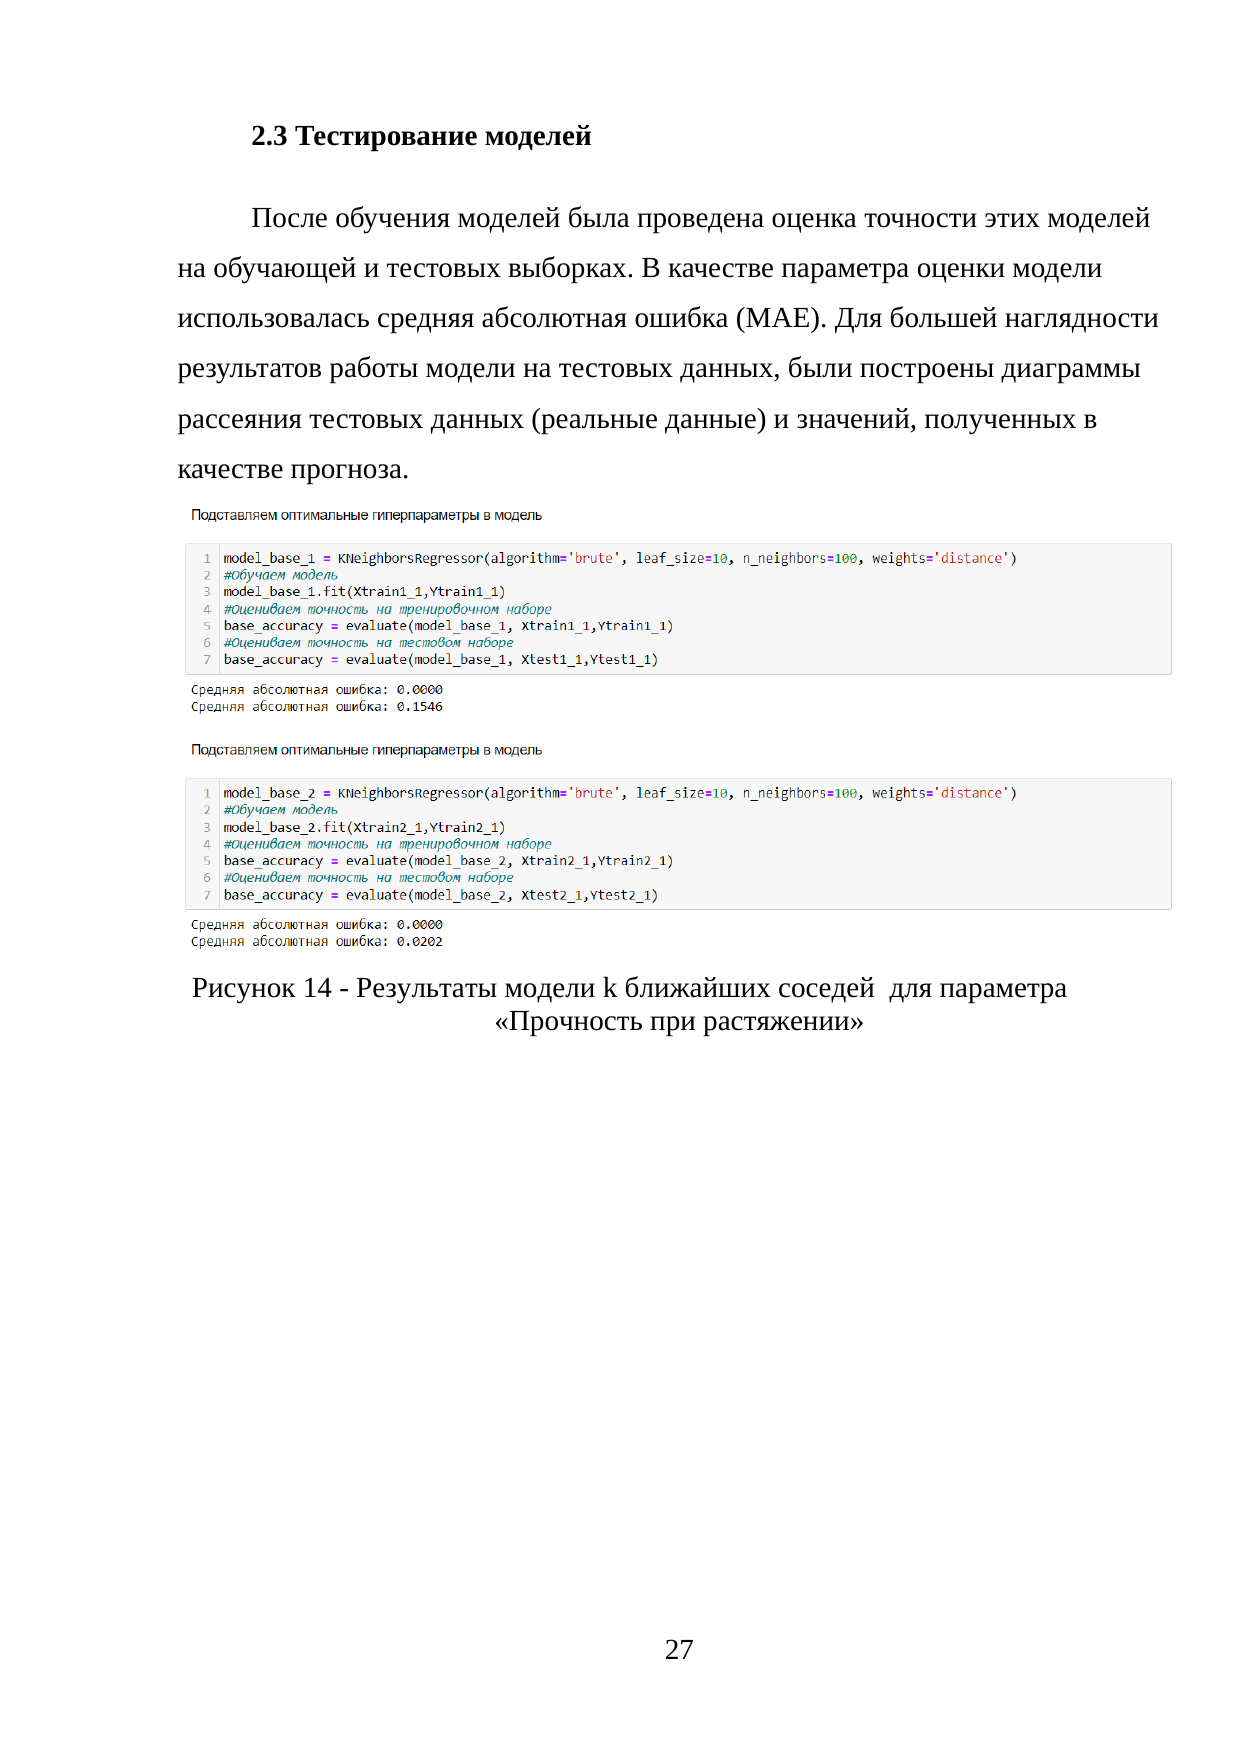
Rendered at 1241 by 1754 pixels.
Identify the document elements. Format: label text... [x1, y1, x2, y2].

text После обучения моделей была проведена оценка точности этих моделей на обучающей и тестовых выборках. В качестве параметра оценки модели использовалась средняя абсолютная ошибка (MAE). Для большей наглядности результатов работы модели на тестовых данных, были построены диаграммы рассеяния тестовых данных (реальные данные) и значений, полученных в качестве прогноза. [177, 200, 1181, 485]
picture [178, 501, 1180, 954]
text Рисунок 14 - Результаты модели k ближайших соседей для параметра «Прочность при растяжении» [177, 970, 1181, 1037]
subtitle 2.3 Тестирование моделей [177, 118, 1181, 152]
